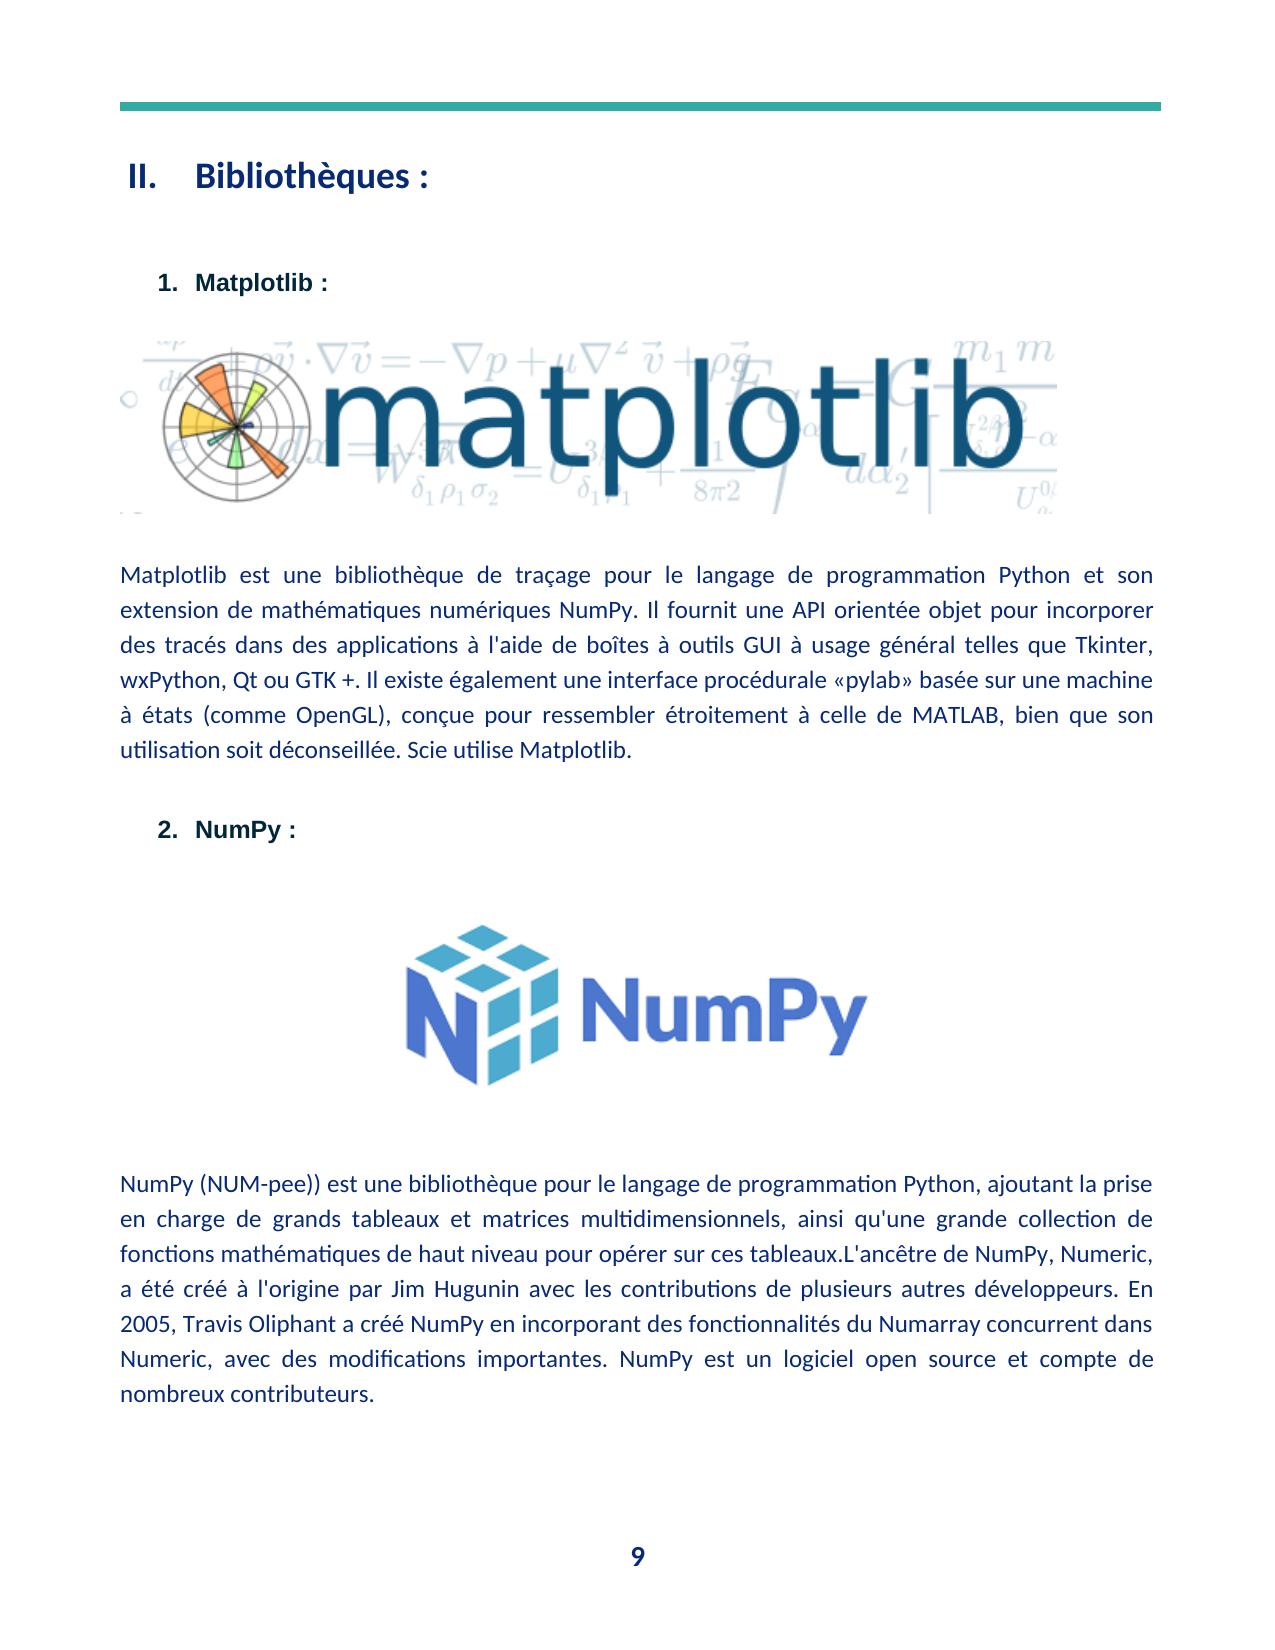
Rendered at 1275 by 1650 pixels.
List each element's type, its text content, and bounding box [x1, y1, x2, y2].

picture [376, 888, 900, 1123]
text Matplotlib est une bibliothèque de traçage pour le langage de programmation Python et son extension de mathématiques numériques NumPy. Il fournit une API orientée objet pour incorporer des tracés dans des applications à l'aide de boîtes à outils GUI à usage général telles que Tkinter, wxPython, Qt ou GTK +. Il existe également une interface procédurale «pylab» basée sur une machine à états (comme OpenGL), conçue pour ressembler étroitement à celle de MATLAB, bien que son utilisation soit déconseillée. Scie utilise Matplotlib. [120, 559, 1155, 765]
subtitle Matplotlib : [157, 268, 1155, 297]
subtitle NumPy : [157, 814, 1155, 843]
subtitle Bibliothèques : [157, 152, 1155, 198]
picture [120, 341, 1057, 514]
text NumPy (NUM-pee)) est une bibliothèque pour le langage de programmation Python, ajoutant la prise en charge de grands tableaux et matrices multidimensionnels, ainsi qu'une grande collection de fonctions mathématiques de haut niveau pour opérer sur ces tableaux.L'ancêtre de NumPy, Numeric, a été créé à l'origine par Jim Hugunin avec les contributions de plusieurs autres développeurs. En 2005, Travis Oliphant a créé NumPy en incorporant des fonctionnalités du Numarray concurrent dans Numeric, avec des modifications importantes. NumPy est un logiciel open source et compte de nombreux contributeurs. [120, 1168, 1155, 1409]
